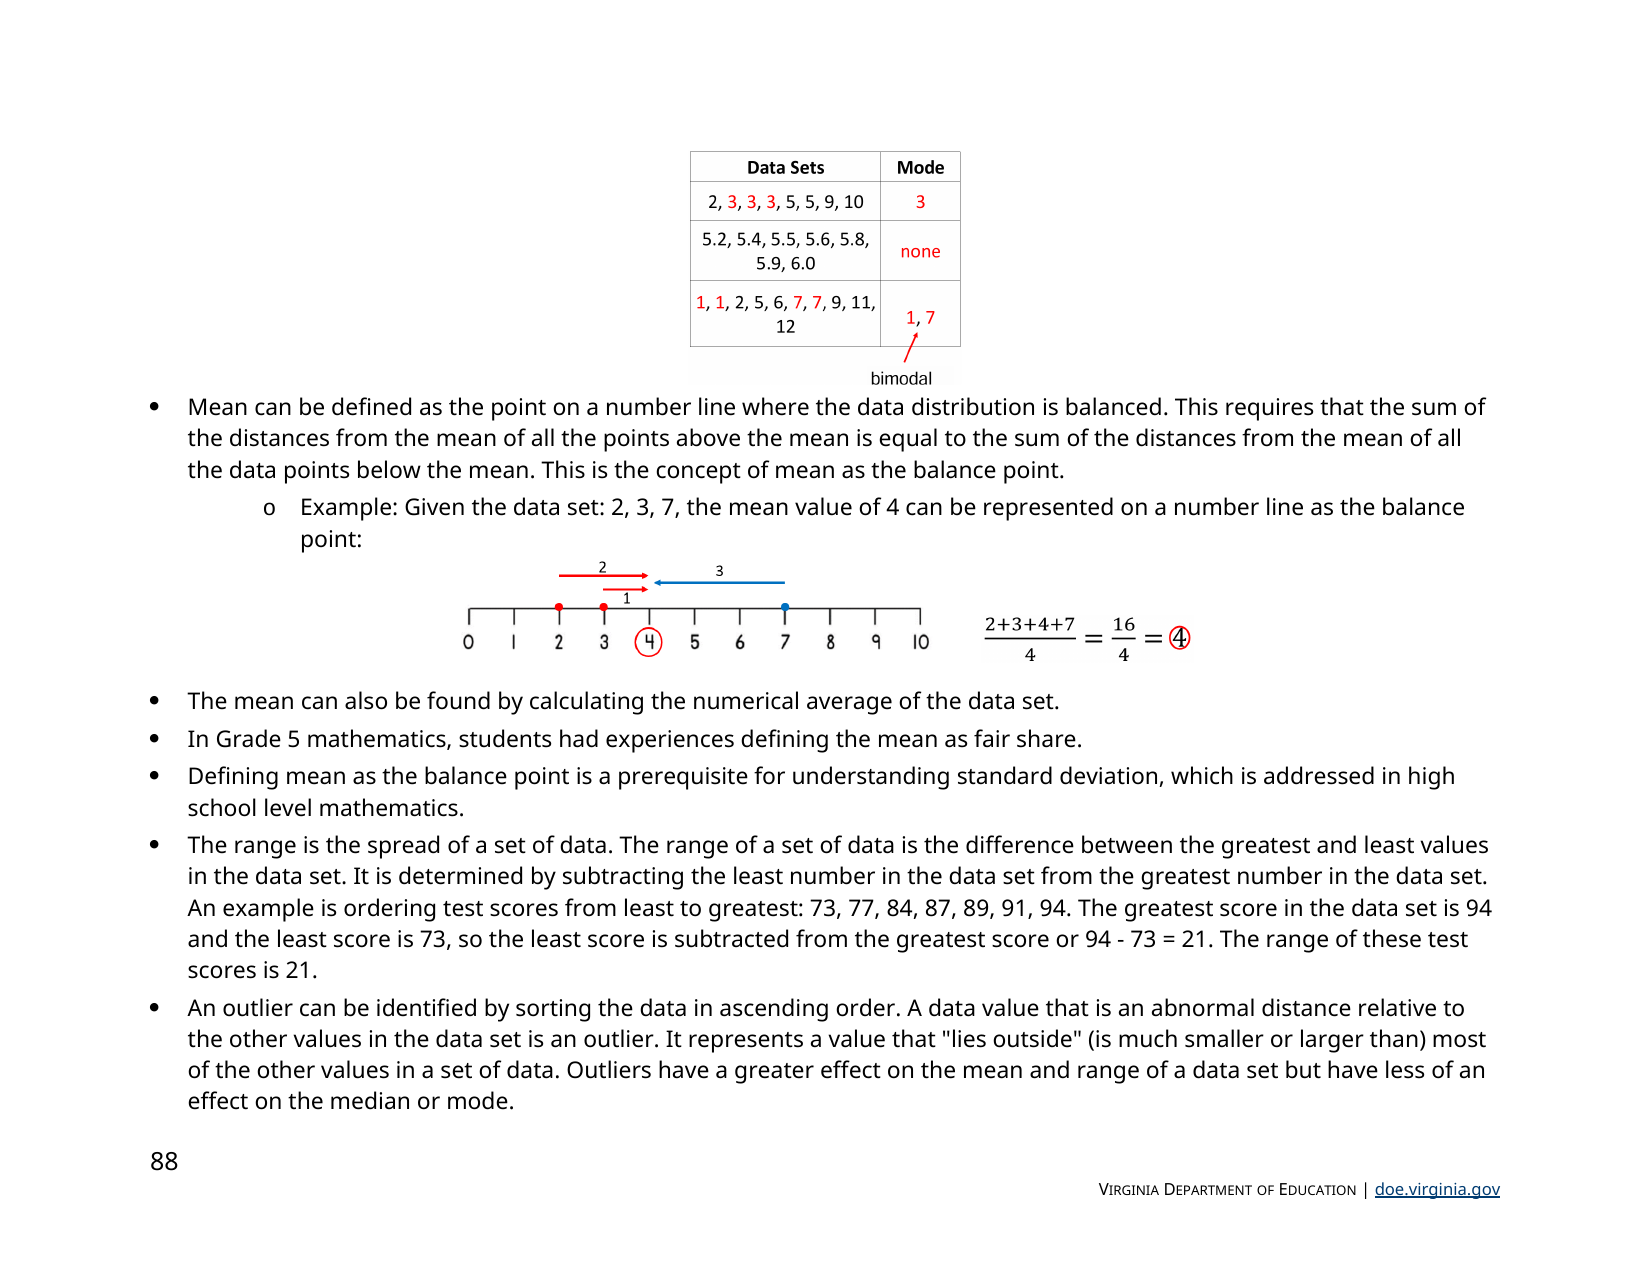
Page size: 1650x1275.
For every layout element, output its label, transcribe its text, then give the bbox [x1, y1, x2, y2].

list The range is the spread of a set of data. The range of a set of data is the difference between the greatest and least values in the data set. It is determined by subtracting the least number in the data set from the greatest number in the data set. An example is ordering test scores from least to greatest: 73, 77, 84, 87, 89, 91, 94. The greatest score in the data set is 94 and the least score is 73, so the least score is subtracted from the greatest score or 94 - 73 = 21. The range of these test scores is 21. [150, 829, 1500, 985]
picture [456, 560, 938, 663]
list In Grade 5 mathematics, students had experiences defining the mean as fair share. [150, 723, 1500, 754]
list An outlier can be identified by sorting the data in ascending order. A data value that is an abnormal distance relative to the other values in the data set is an outlier. It represents a value that "lies outside" (is much smaller or larger than) most of the other values in a set of data. Outliers have a greater effect on the mean and range of a data set but have less of an effect on the median or mode. [150, 992, 1500, 1117]
list Mean can be defined as the point on a number line where the data distribution is balanced. This requires that the sum of the distances from the mean of all the points above the mean is equal to the sum of the distances from the mean of all the data points below the mean. This is the concept of mean as the balance point. [150, 391, 1500, 485]
list Example: Given the data set: 2, 3, 7, the mean value of 4 can be represented on a number line as the balance point: [262, 491, 1500, 554]
picture [688, 150, 962, 385]
list Defining mean as the balance point is a prerequisite for understanding standard deviation, which is addressed in high school level mathematics. [150, 760, 1500, 823]
list The mean can also be found by calculating the numerical average of the data set. [150, 685, 1500, 717]
picture [981, 615, 1194, 663]
